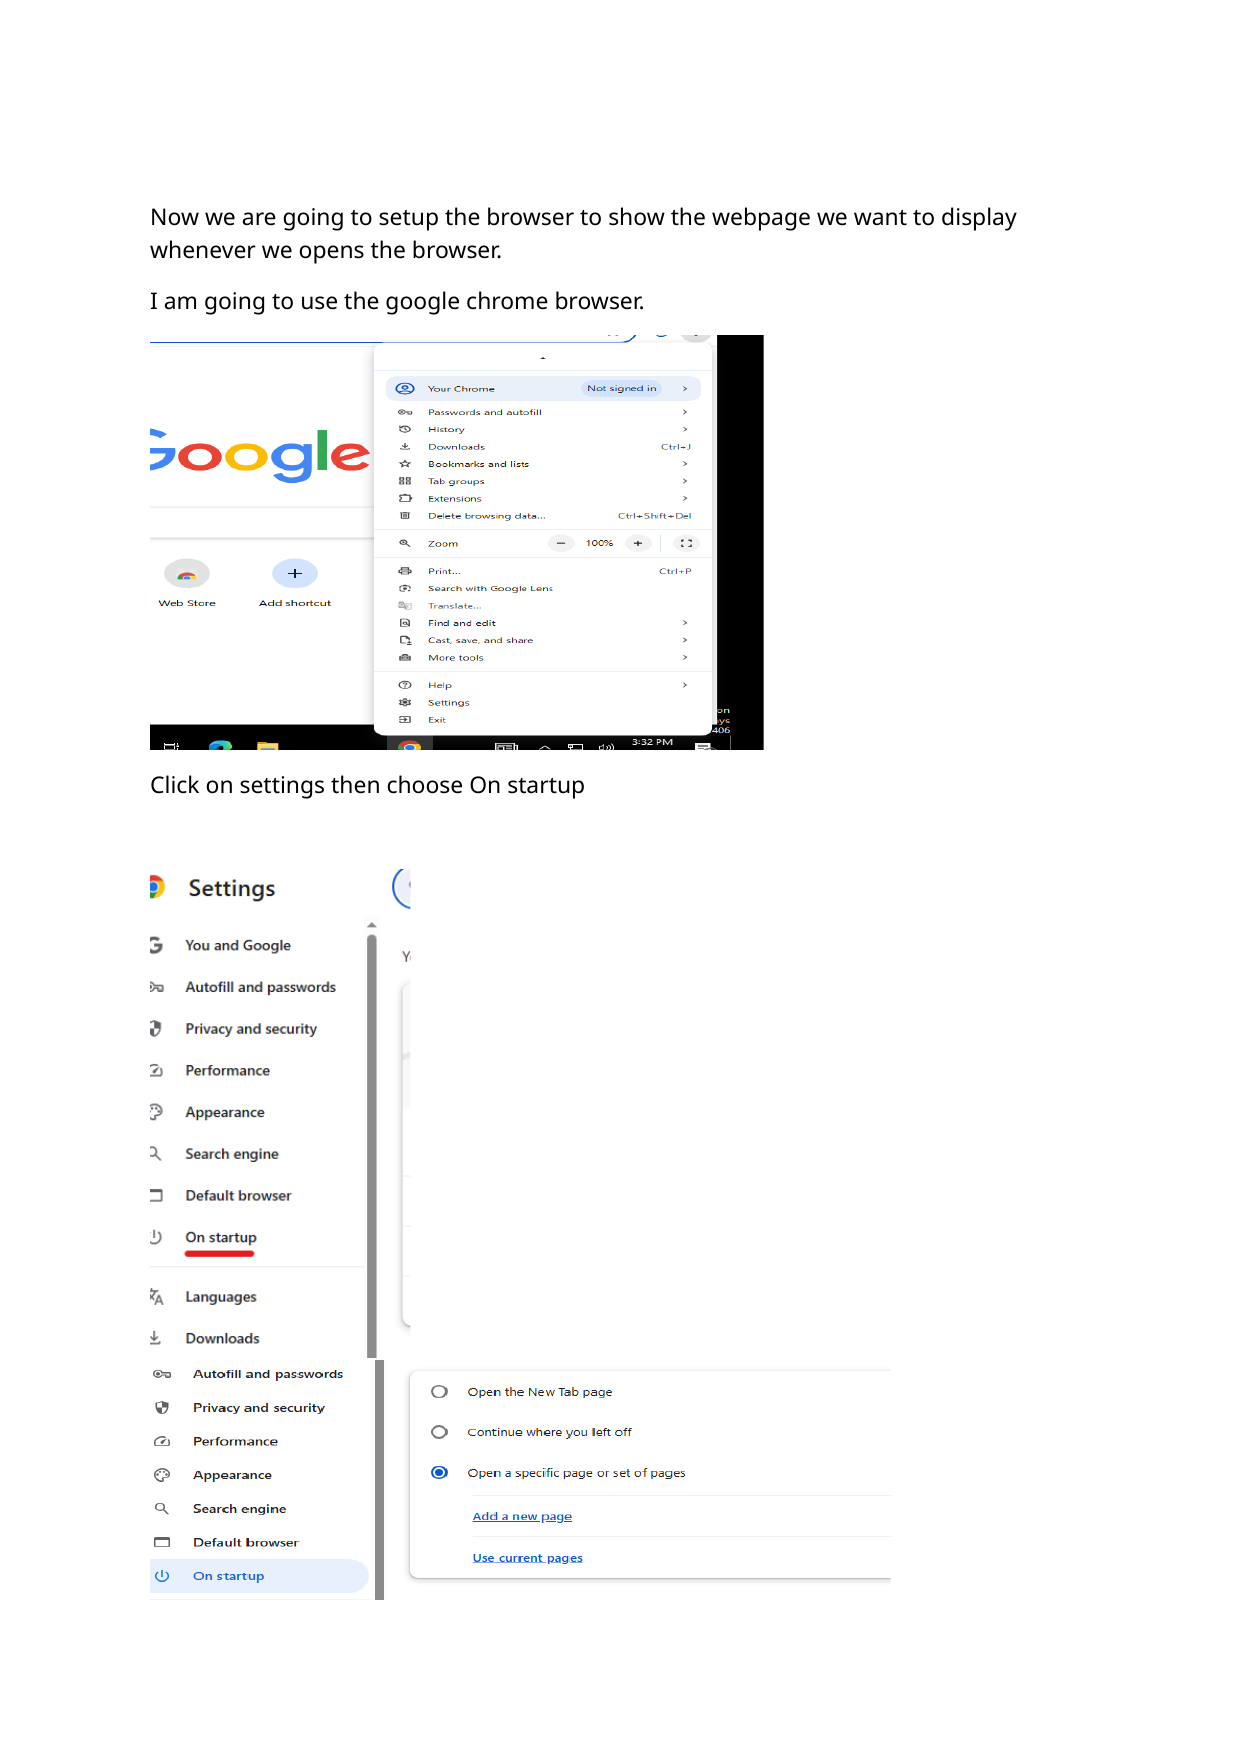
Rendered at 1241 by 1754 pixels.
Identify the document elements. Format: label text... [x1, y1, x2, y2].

picture [150, 869, 411, 1358]
text Click on settings then choose On startup [150, 768, 1090, 800]
picture [150, 335, 764, 750]
text Now we are going to setup the browser to show the webpage we want to display whenever we opens the browser. [150, 200, 1090, 265]
picture [150, 1360, 891, 1600]
text I am going to use the google chrome browser. [150, 284, 1090, 316]
